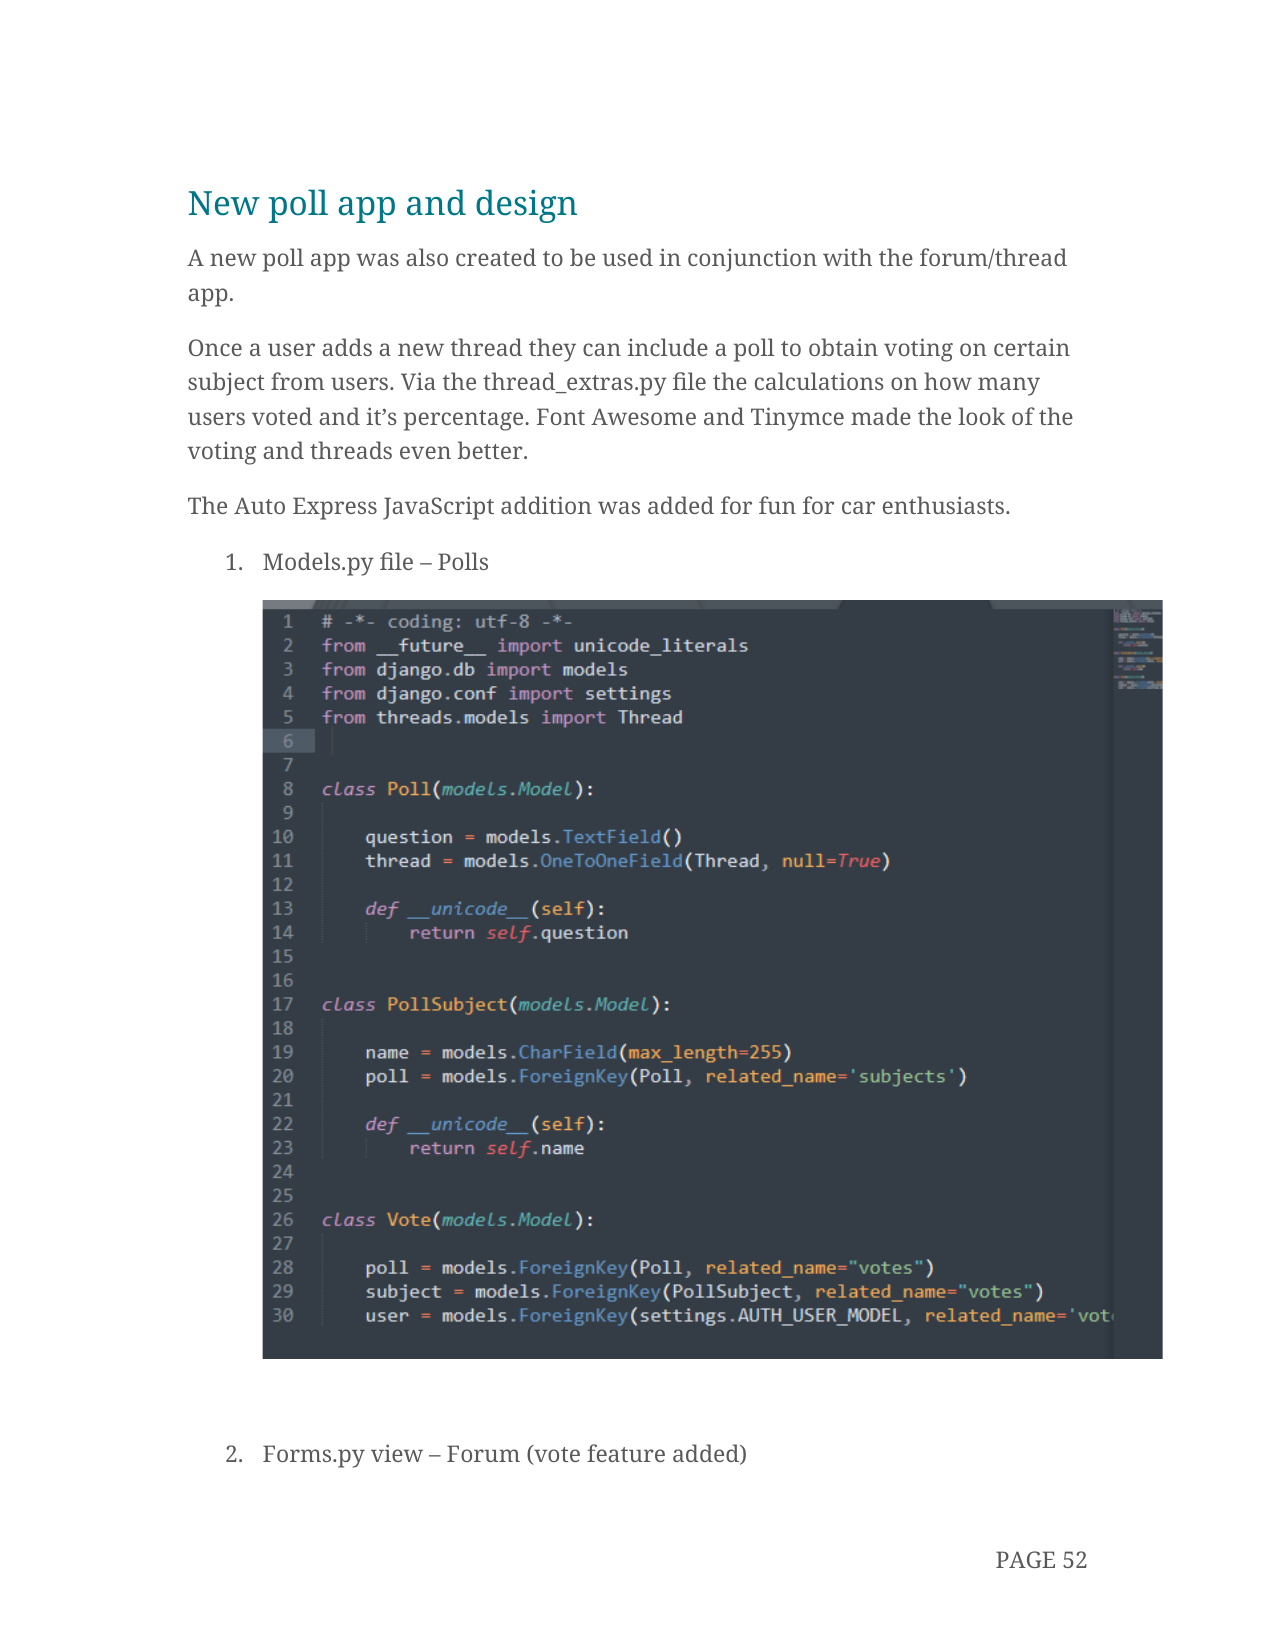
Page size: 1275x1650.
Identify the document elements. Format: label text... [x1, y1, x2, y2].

list Models.py file – Polls [225, 546, 1087, 577]
picture [262, 600, 1163, 1359]
list Forms.py view – Forum (vote feature added) [225, 1438, 1087, 1469]
subtitle New poll app and design [187, 180, 1087, 225]
text A new poll app was also created to be used in conjunction with the forum/thread app. [187, 242, 1087, 308]
text The Auto Express JavaScript addition was added for fun for car enthusiasts. [187, 490, 1087, 522]
text Once a user adds a new thread they can include a poll to obtain voting on certain subject from users. Via the thread_extras.py file the calculations on how many users voted and it’s percentage. Font Awesome and Tinymce made the look of the voting and threads even better. [187, 332, 1087, 466]
